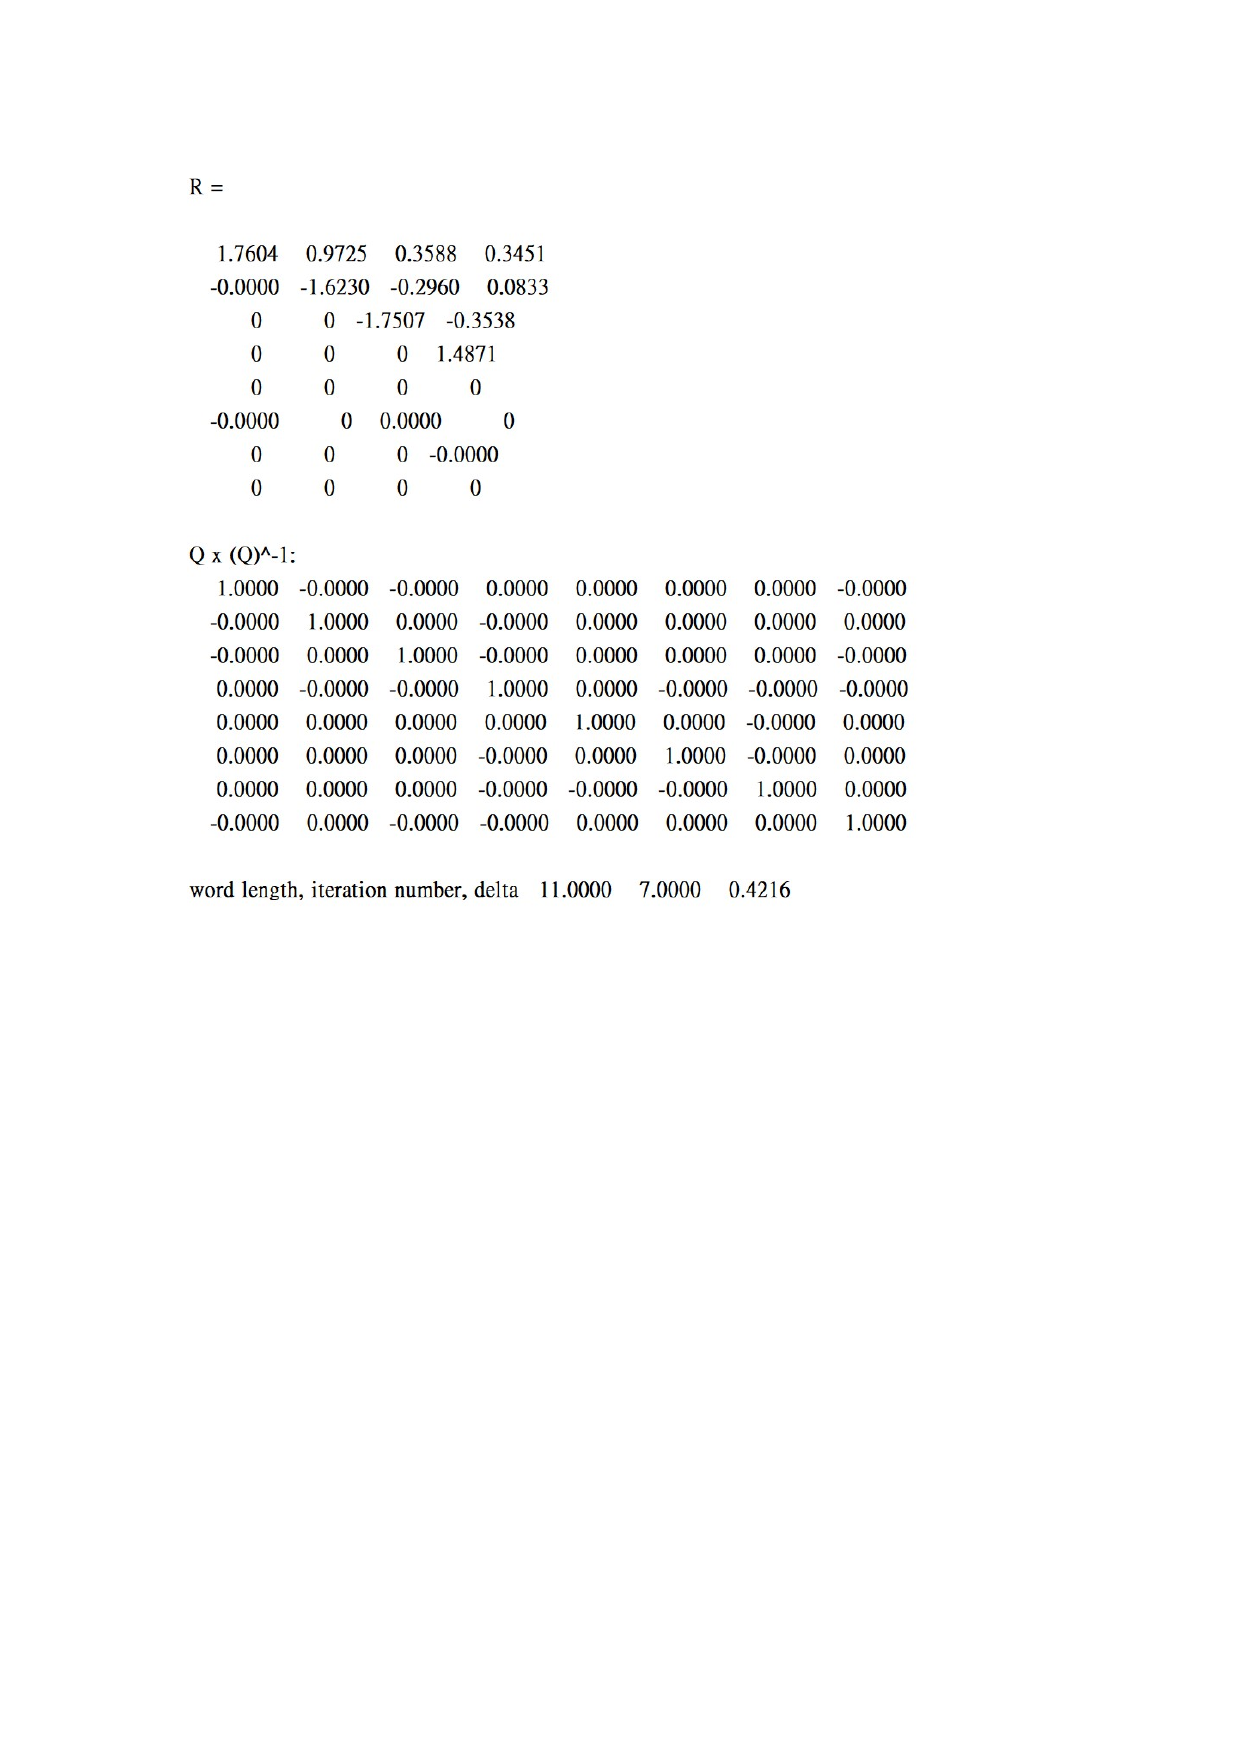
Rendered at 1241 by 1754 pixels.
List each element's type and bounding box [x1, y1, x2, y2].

picture [187, 164, 999, 916]
